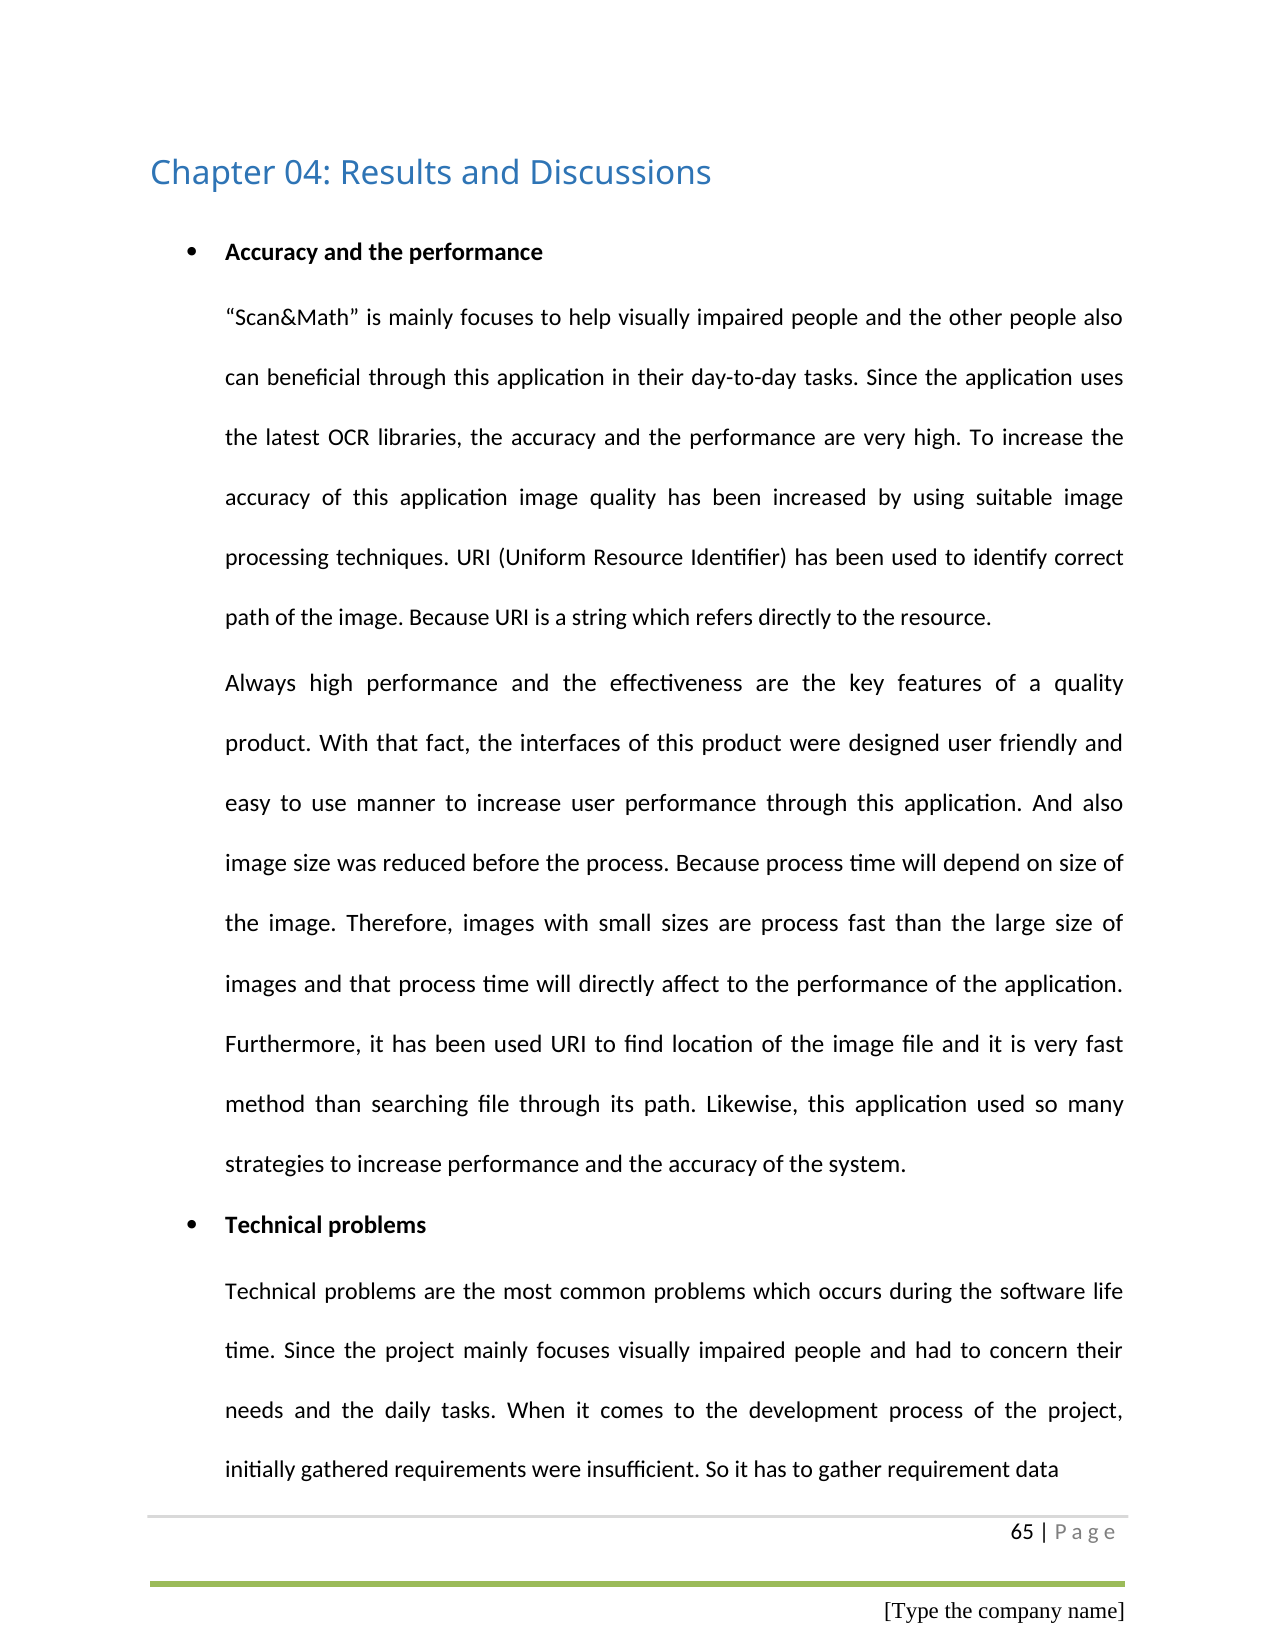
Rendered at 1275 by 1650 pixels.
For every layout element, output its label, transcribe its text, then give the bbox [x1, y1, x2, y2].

text Always high performance and the effectiveness are the key features of a quality product. With that fact, the interfaces of this product were designed user friendly and easy to use manner to increase user performance through this application. And also image size was reduced before the process. Because process time will depend on size of the image. Therefore, images with small sizes are process fast than the large size of images and that process time will directly affect to the performance of the application. Furthermore, it has been used URI to find location of the image file and it is very fast method than searching file through its path. Likewise, this application used so many strategies to increase performance and the accuracy of the system. [225, 667, 1125, 1178]
text “Scan&Math” is mainly focuses to help visually impaired people and the other people also can beneficial through this application in their day-to-day tasks. Since the application uses the latest OCR libraries, the accuracy and the performance are very high. To increase the accuracy of this application image quality has been increased by using suitable image processing techniques. URI (Uniform Resource Identifier) has been used to identify correct path of the image. Because URI is a string which refers directly to the resource. [225, 302, 1125, 631]
text Technical problems are the most common problems which occurs during the software life time. Since the project mainly focuses visually impaired people and had to concern their needs and the daily tasks. When it comes to the development process of the project, initially gathered requirements were insufficient. So it has to gather requirement data [225, 1276, 1125, 1483]
list Accuracy and the performance [187, 236, 1125, 266]
list Technical problems [187, 1209, 1125, 1240]
text 65 | P a g e [1010, 1517, 1125, 1545]
text Chapter 04: Results and Discussions [150, 149, 1125, 194]
